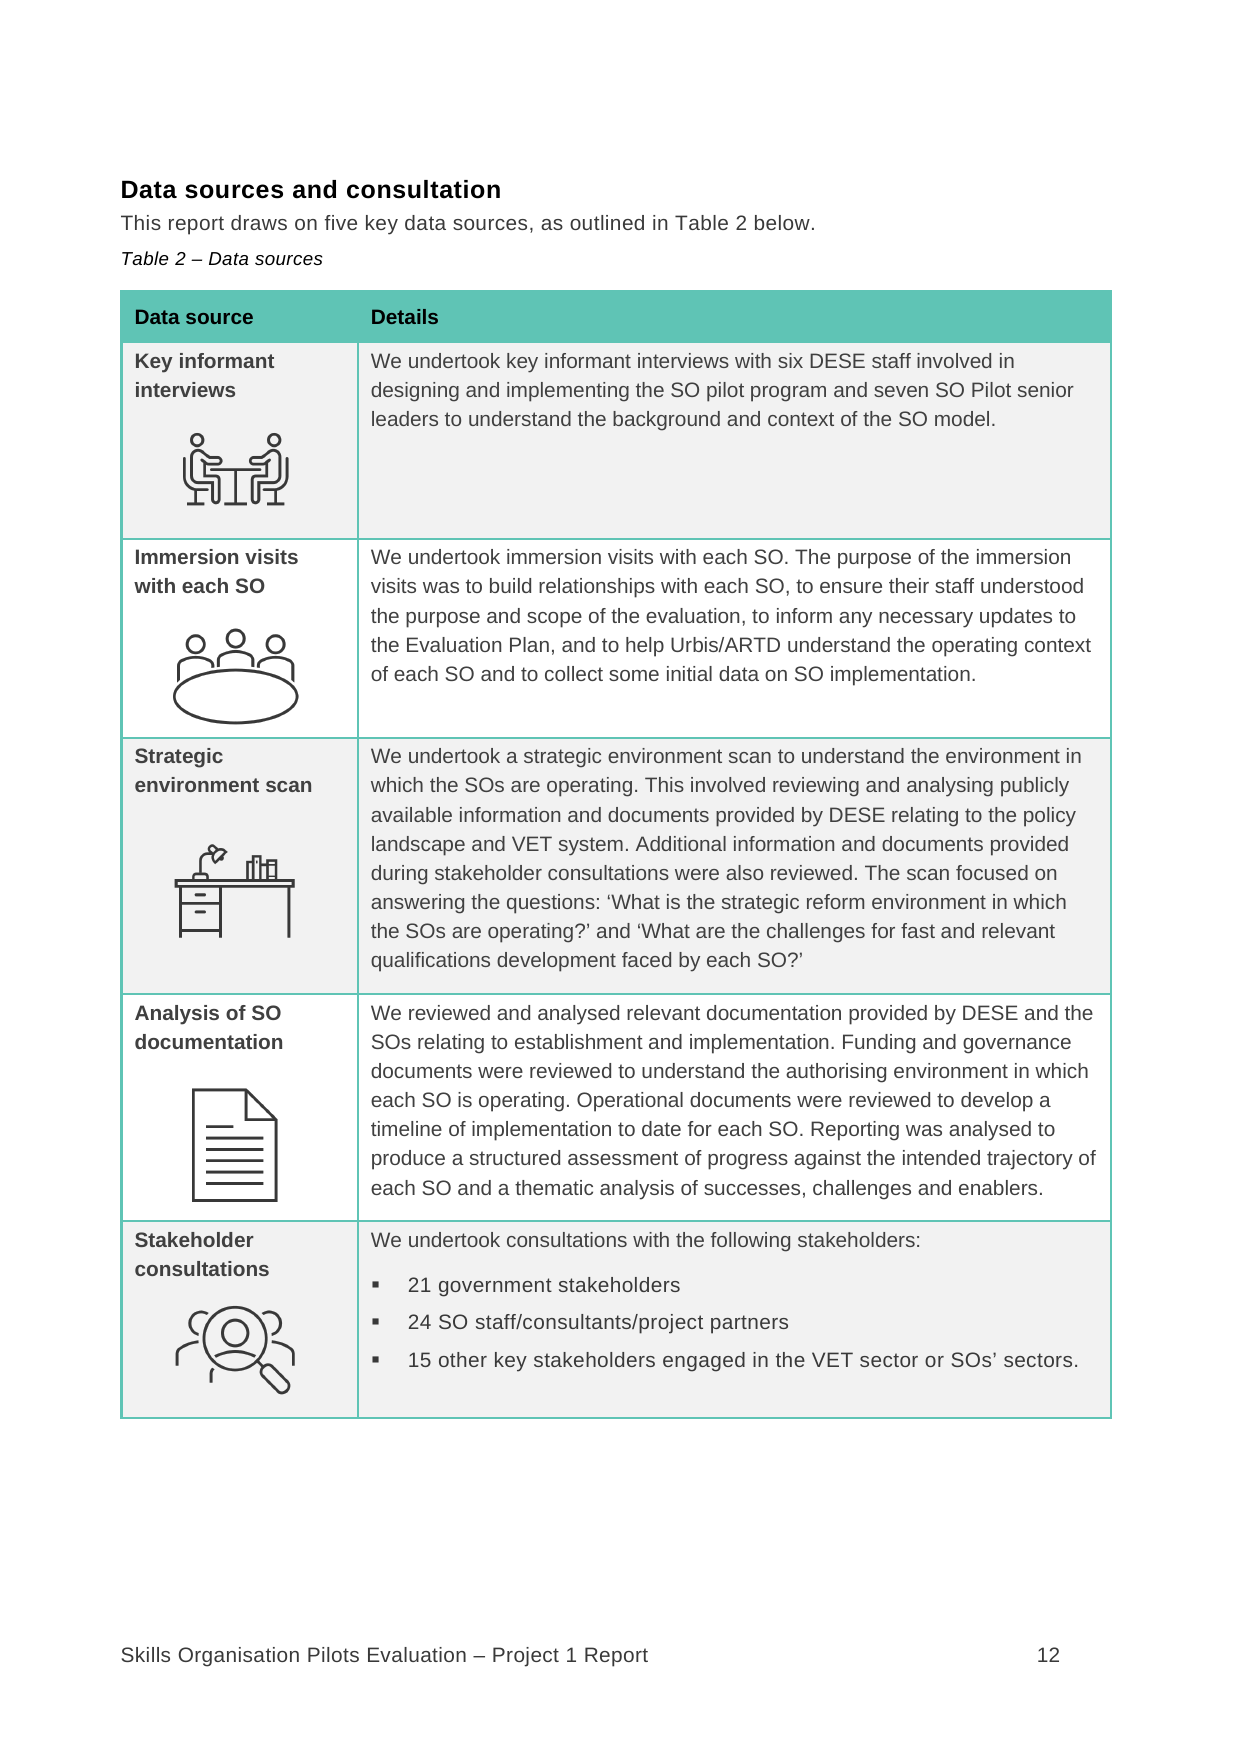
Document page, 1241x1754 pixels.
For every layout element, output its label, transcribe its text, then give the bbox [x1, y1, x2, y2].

table_cell Strategic environment scan [123, 739, 357, 993]
text Table 2 – Data sources [120, 248, 1110, 269]
table_header Data source [123, 292, 357, 341]
table_cell We reviewed and analysed relevant documentation provided by DESE and the SOs relating to establishment and implementation. Funding and governance documents were reviewed to understand the authorising environment in which each SO is operating. Operational documents were reviewed to develop a timeline of implementation to date for each SO. Reporting was analysed to produce a structured assessment of progress against the intended trajectory of each SO and a thematic analysis of successes, challenges and enablers. [359, 995, 1110, 1220]
table_cell We undertook key informant interviews with six DESE staff involved in designing and implementing the SO pilot program and seven SO Pilot senior leaders to understand the background and context of the SO model. [359, 343, 1110, 538]
table_cell We undertook immersion visits with each SO. The purpose of the immersion visits was to build relationships with each SO, to ensure their staff understood the purpose and scope of the evaluation, to inform any necessary updates to the Evaluation Plan, and to help Urbis/ARTD understand the operating context of each SO and to collect some initial data on SO implementation. [359, 540, 1110, 737]
picture [167, 600, 304, 737]
table_cell Analysis of SO documentation [123, 995, 357, 1220]
text This report draws on five key data sources, as outlined in Table 2 below. [120, 210, 1110, 235]
picture [167, 1280, 303, 1417]
table_header Details [359, 292, 1110, 341]
table_cell We undertook a strategic environment scan to understand the environment in which the SOs are operating. This involved reviewing and analysing publicly available information and documents provided by DESE relating to the policy landscape and VET system. Additional information and documents provided during stakeholder consultations were also reviewed. The scan focused on answering the questions: ‘What is the strategic reform environment in which the SOs are operating?’ and ‘What are the challenges for fast and relevant qualifications development faced by each SO?’ [359, 739, 1110, 993]
picture [167, 402, 304, 538]
table_cell We undertook consultations with the following stakeholders: 21 government stakeholders 24 SO staff/consultants/project partners 15 other key stakeholders engaged in the VET sector or SOs’ sectors. [359, 1222, 1110, 1417]
table_cell Immersion visits with each SO [123, 540, 357, 737]
table_cell Stakeholder consultations [123, 1222, 357, 1417]
subtitle Data sources and consultation [120, 179, 1110, 204]
picture [167, 819, 303, 956]
picture [167, 1077, 303, 1213]
table_cell Key informant interviews [123, 343, 357, 538]
